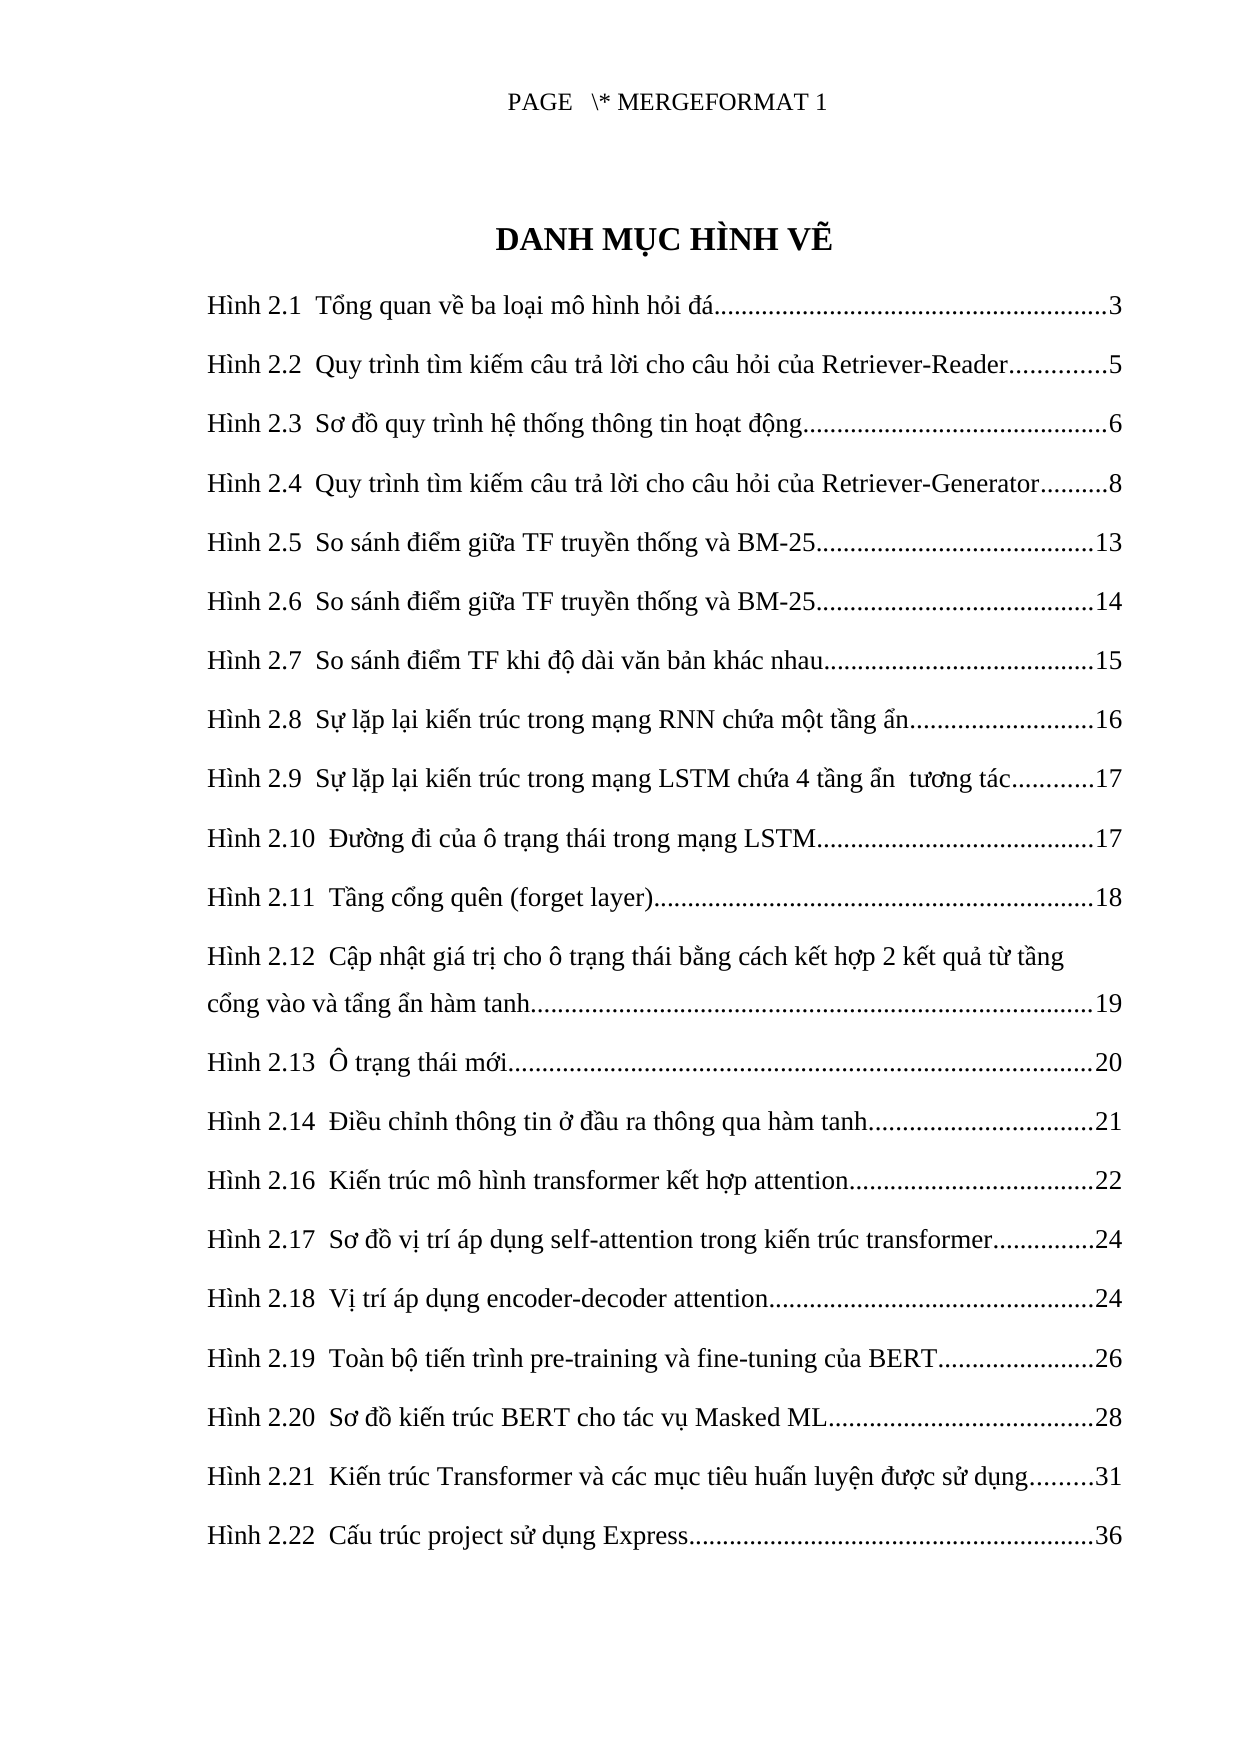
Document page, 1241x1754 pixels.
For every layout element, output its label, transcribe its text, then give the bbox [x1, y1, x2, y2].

text Hình 2.18 Vị trí áp dụng encoder-decoder attention 24 [207, 1283, 1122, 1314]
text Hình 2.14 Điều chỉnh thông tin ở đầu ra thông qua hàm tanh 21 [207, 1105, 1122, 1136]
text Hình 2.11 Tầng cổng quên (forget layer) 18 [207, 881, 1122, 912]
text Hình 2.1 Tổng quan về ba loại mô hình hỏi đá 3 [207, 289, 1122, 320]
text Hình 2.19 Toàn bộ tiến trình pre-training và fine-tuning của BERT 26 [207, 1342, 1122, 1373]
text Hình 2.21 Kiến trúc Transformer và các mục tiêu huấn luyện được sử dụng 31 [207, 1460, 1122, 1491]
subtitle DANH MỤC HÌNH VẼ [207, 219, 1122, 258]
text Hình 2.3 Sơ đồ quy trình hệ thống thông tin hoạt động 6 [207, 408, 1122, 439]
text Hình 2.10 Đường đi của ô trạng thái trong mạng LSTM 17 [207, 822, 1122, 853]
text Hình 2.8 Sự lặp lại kiến trúc trong mạng RNN chứa một tầng ẩn 16 [207, 703, 1122, 734]
text Hình 2.12 Cập nhật giá trị cho ô trạng thái bằng cách kết hợp 2 kết quả từ tầng cổng vào và tẩng ẩn hàm tanh 19 [207, 940, 1122, 1018]
text Hình 2.4 Quy trình tìm kiếm câu trả lời cho câu hỏi của Retriever-Generator 8 [207, 467, 1122, 498]
text Hình 2.13 Ô trạng thái mới 20 [207, 1046, 1122, 1077]
text Hình 2.5 So sánh điểm giữa TF truyền thống và BM-25 13 [207, 526, 1122, 557]
text Hình 2.9 Sự lặp lại kiến trúc trong mạng LSTM chứa 4 tầng ẩn tương tác 17 [207, 763, 1122, 794]
text Hình 2.16 Kiến trúc mô hình transformer kết hợp attention 22 [207, 1164, 1122, 1195]
text Hình 2.20 Sơ đồ kiến trúc BERT cho tác vụ Masked ML 28 [207, 1401, 1122, 1432]
text Hình 2.22 Cấu trúc project sử dụng Express 36 [207, 1519, 1122, 1550]
text Hình 2.7 So sánh điểm TF khi độ dài văn bản khác nhau 15 [207, 644, 1122, 675]
text Hình 2.2 Quy trình tìm kiếm câu trả lời cho câu hỏi của Retriever-Reader 5 [207, 348, 1122, 379]
text Hình 2.17 Sơ đồ vị trí áp dụng self-attention trong kiến trúc transformer 24 [207, 1223, 1122, 1254]
text Hình 2.6 So sánh điểm giữa TF truyền thống và BM-25 14 [207, 585, 1122, 616]
